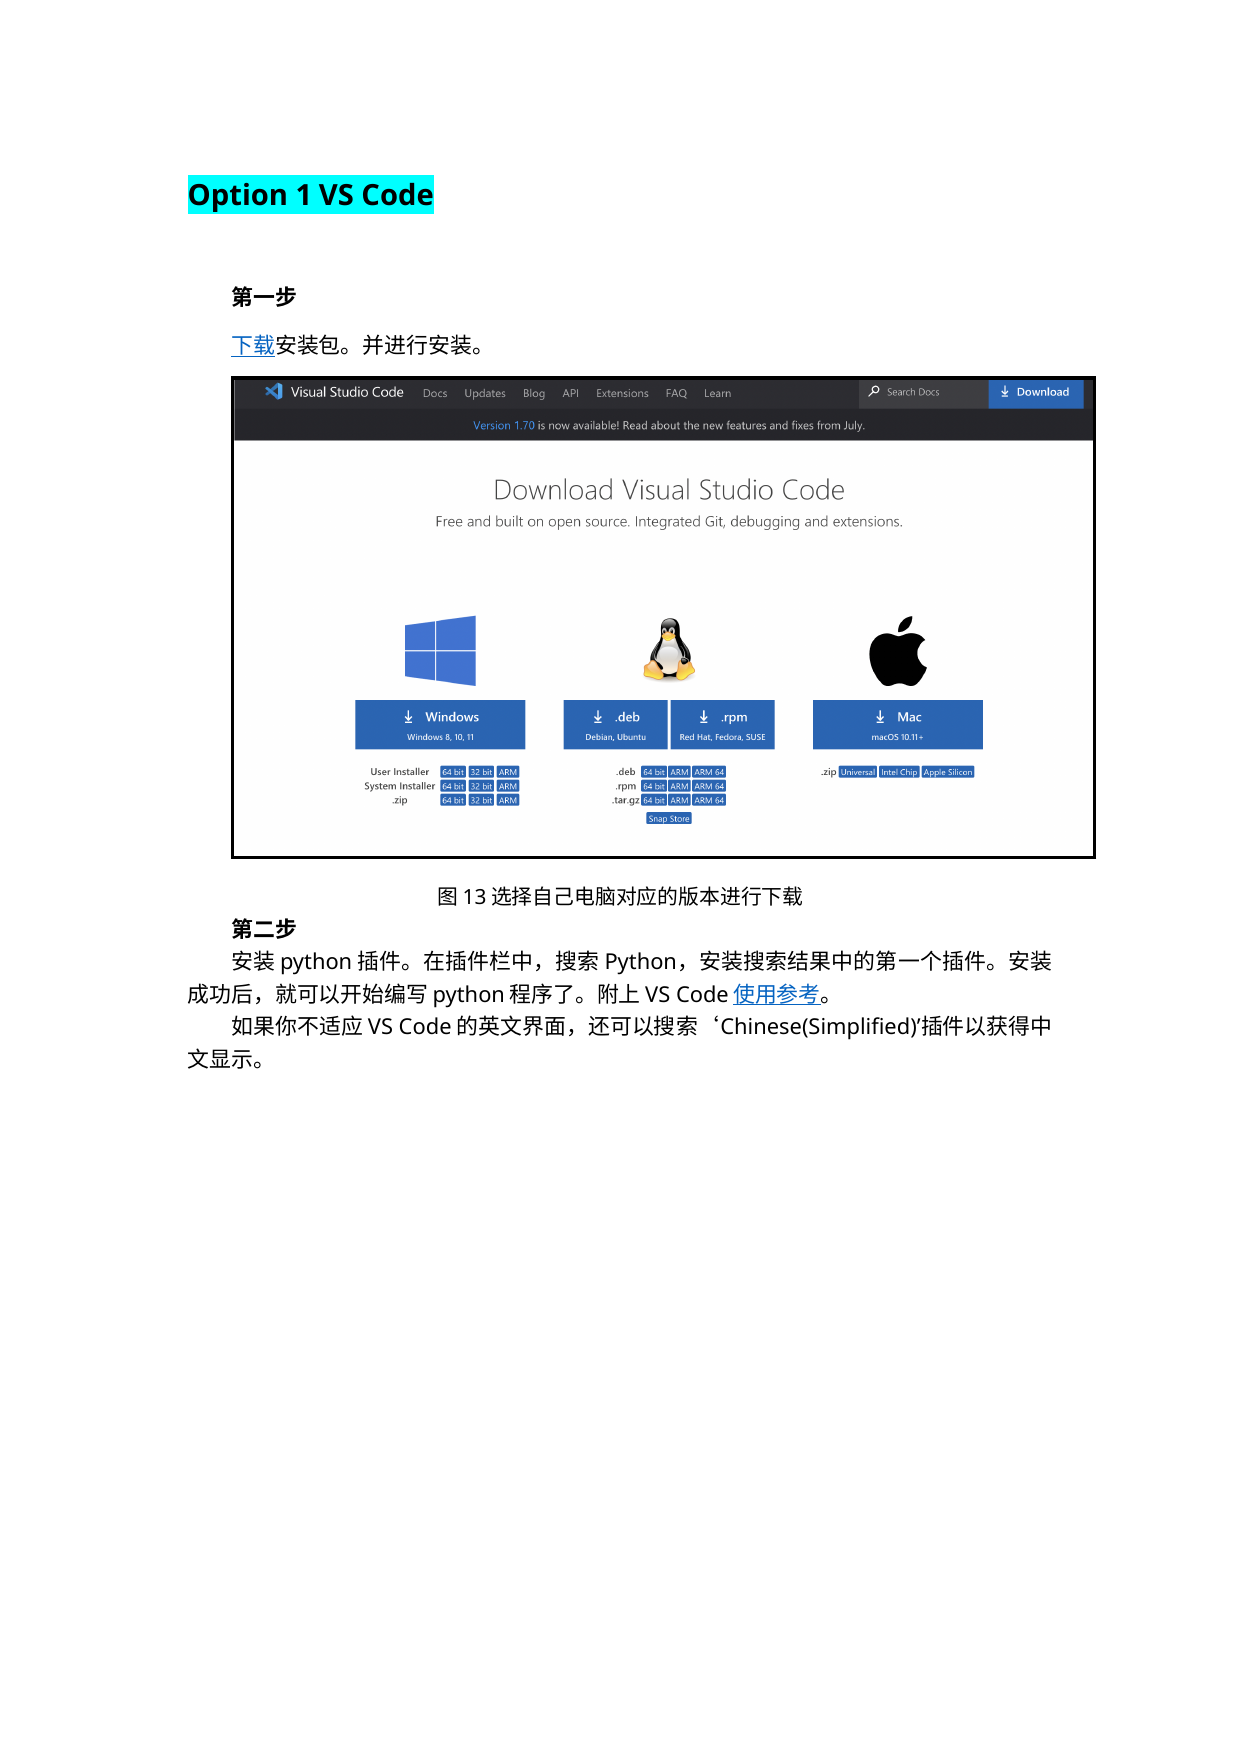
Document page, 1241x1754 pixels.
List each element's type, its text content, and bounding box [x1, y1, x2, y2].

text 第二步 [187, 911, 1053, 944]
text 图 13 选择自己电脑对应的版本进行下载 [187, 879, 1053, 911]
subtitle VS Code [187, 162, 1053, 227]
text 如果你不适应VS Code的英文界面，还可以搜索‘Chinese(Simplified)’插件以获得中文显示。 [187, 1009, 1053, 1074]
text 安装python插件。在插件栏中，搜索Python，安装搜索结果中的第一个插件。安装成功后，就可以开始编写python程序了。附上VS Code使用参考。 [187, 944, 1053, 1009]
list 第一步 [231, 280, 1053, 312]
list 下载安装包。并进行安装。 [231, 328, 1053, 361]
picture [234, 380, 1093, 856]
